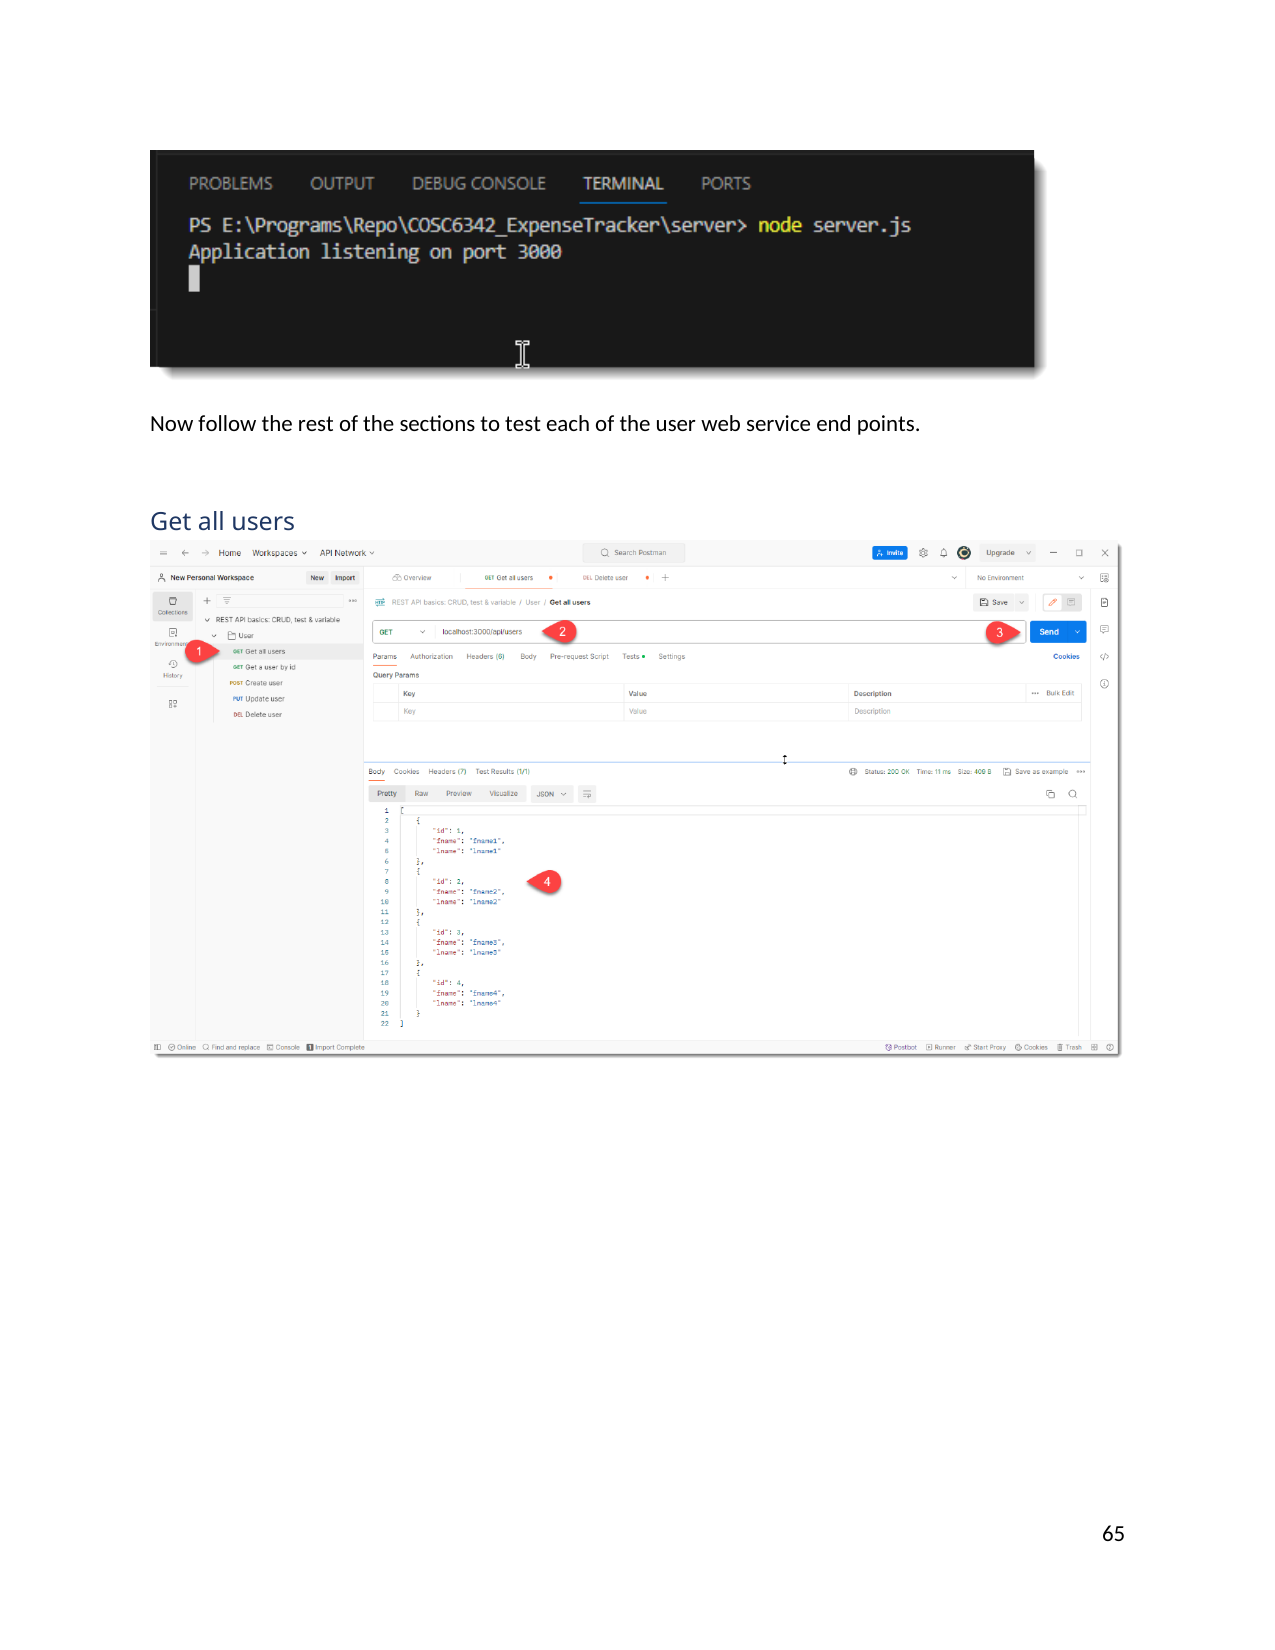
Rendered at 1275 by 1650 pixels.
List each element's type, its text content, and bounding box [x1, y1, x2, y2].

subtitle Get all users [150, 503, 1125, 537]
picture [150, 540, 1125, 1062]
text Now follow the rest of the sections to test each of the user web service end points. [150, 409, 1125, 437]
picture [150, 150, 1058, 391]
